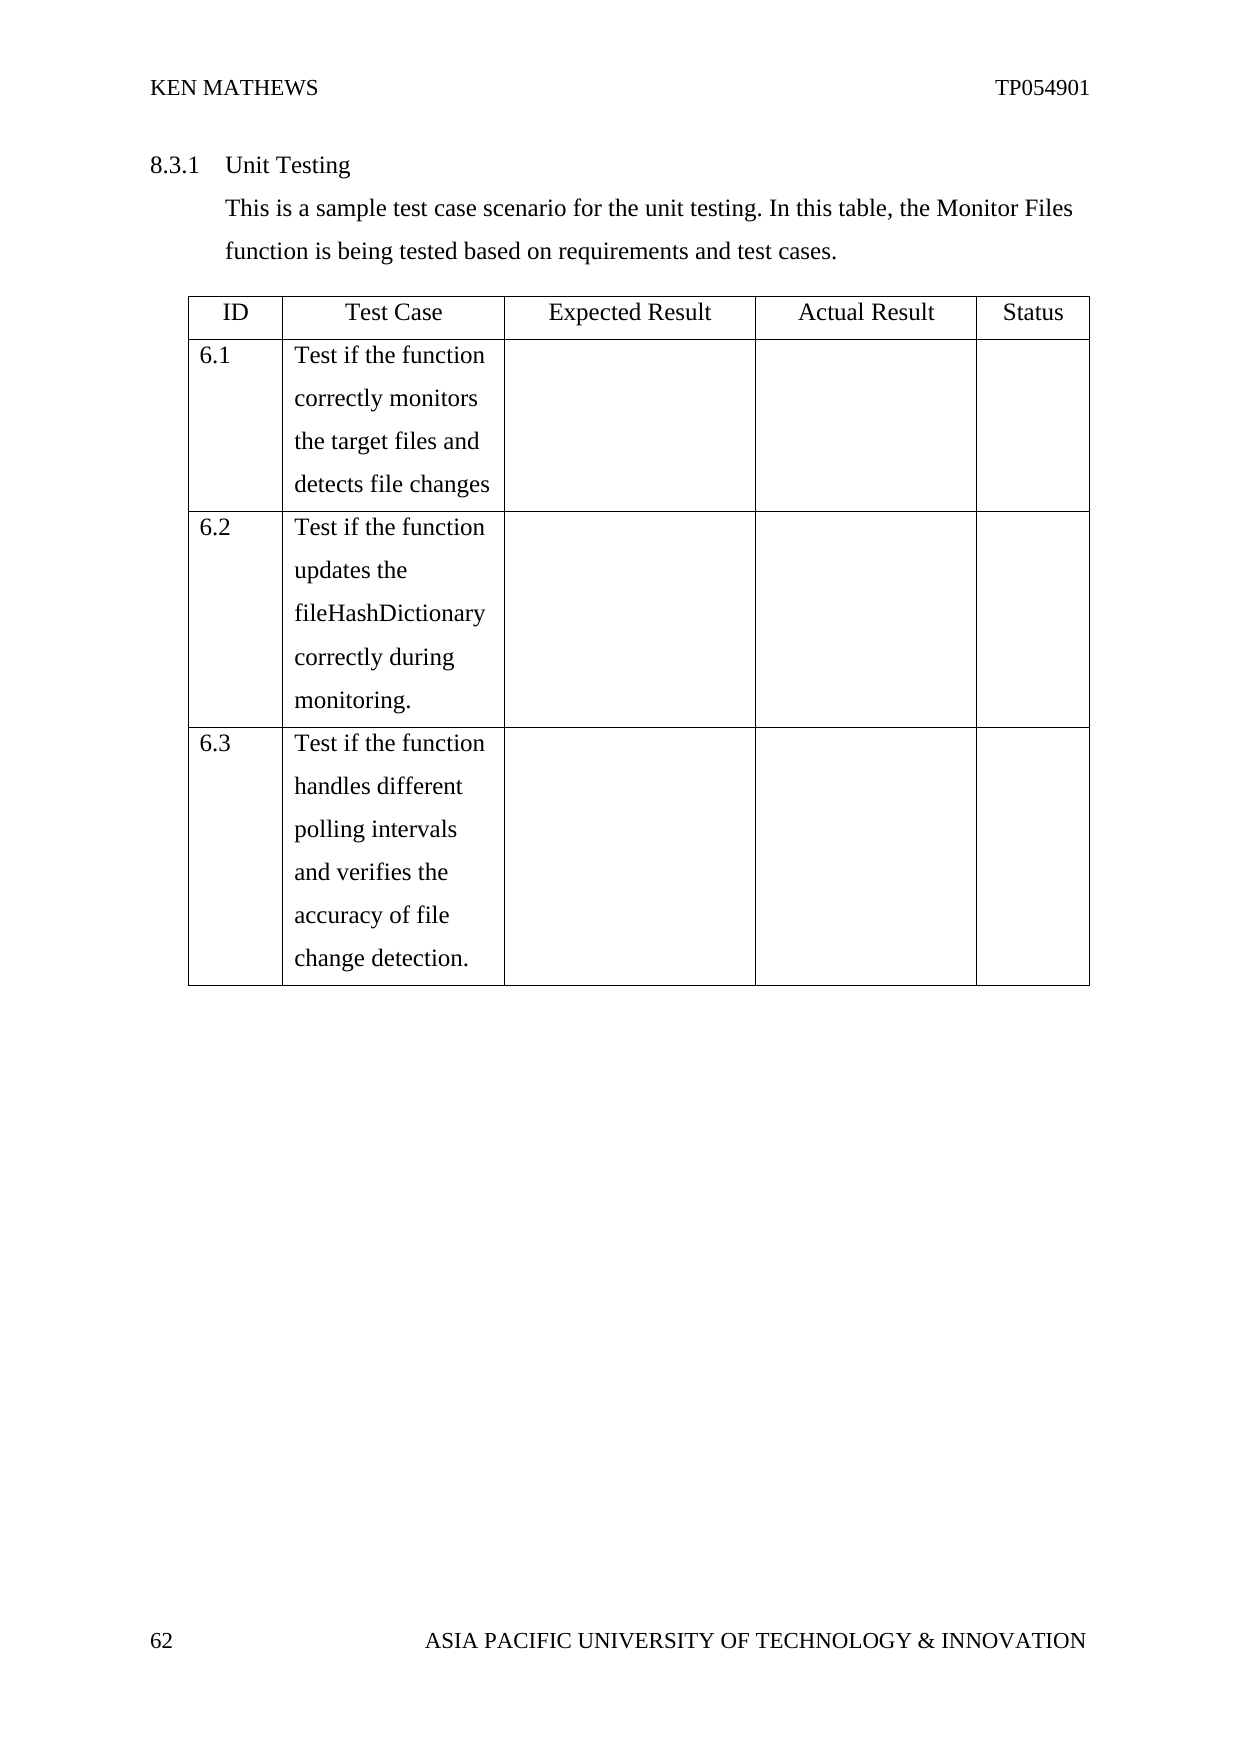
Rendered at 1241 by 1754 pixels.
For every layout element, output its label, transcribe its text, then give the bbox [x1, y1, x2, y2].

table_cell [505, 728, 755, 985]
table_cell [505, 340, 755, 511]
list This is a sample test case scenario for the unit testing. In this table, the Monitor Files function is being tested based on requirements and test cases. [225, 193, 1090, 265]
table_cell 6.1 [189, 340, 282, 511]
table_cell 6.3 [189, 728, 282, 985]
table_cell [977, 728, 1089, 985]
table_header Expected Result [505, 297, 755, 339]
table_cell 6.2 [189, 512, 282, 727]
table_cell [977, 512, 1089, 727]
table_cell [756, 512, 976, 727]
table_cell Test if the function correctly monitors the target files and detects file changes [283, 340, 504, 511]
table_cell [756, 340, 976, 511]
table_cell [977, 340, 1089, 511]
table_cell Test if the function handles different polling intervals and verifies the accuracy of file change detection. [283, 728, 504, 985]
table_header Actual Result [756, 297, 976, 339]
table_cell Test if the function updates the fileHashDictionary correctly during monitoring. [283, 512, 504, 727]
list Unit Testing [150, 150, 1090, 179]
table_header Test Case [283, 297, 504, 339]
table_cell [505, 512, 755, 727]
table_header Status [977, 297, 1089, 339]
table_cell [756, 728, 976, 985]
table_header ID [189, 297, 282, 339]
